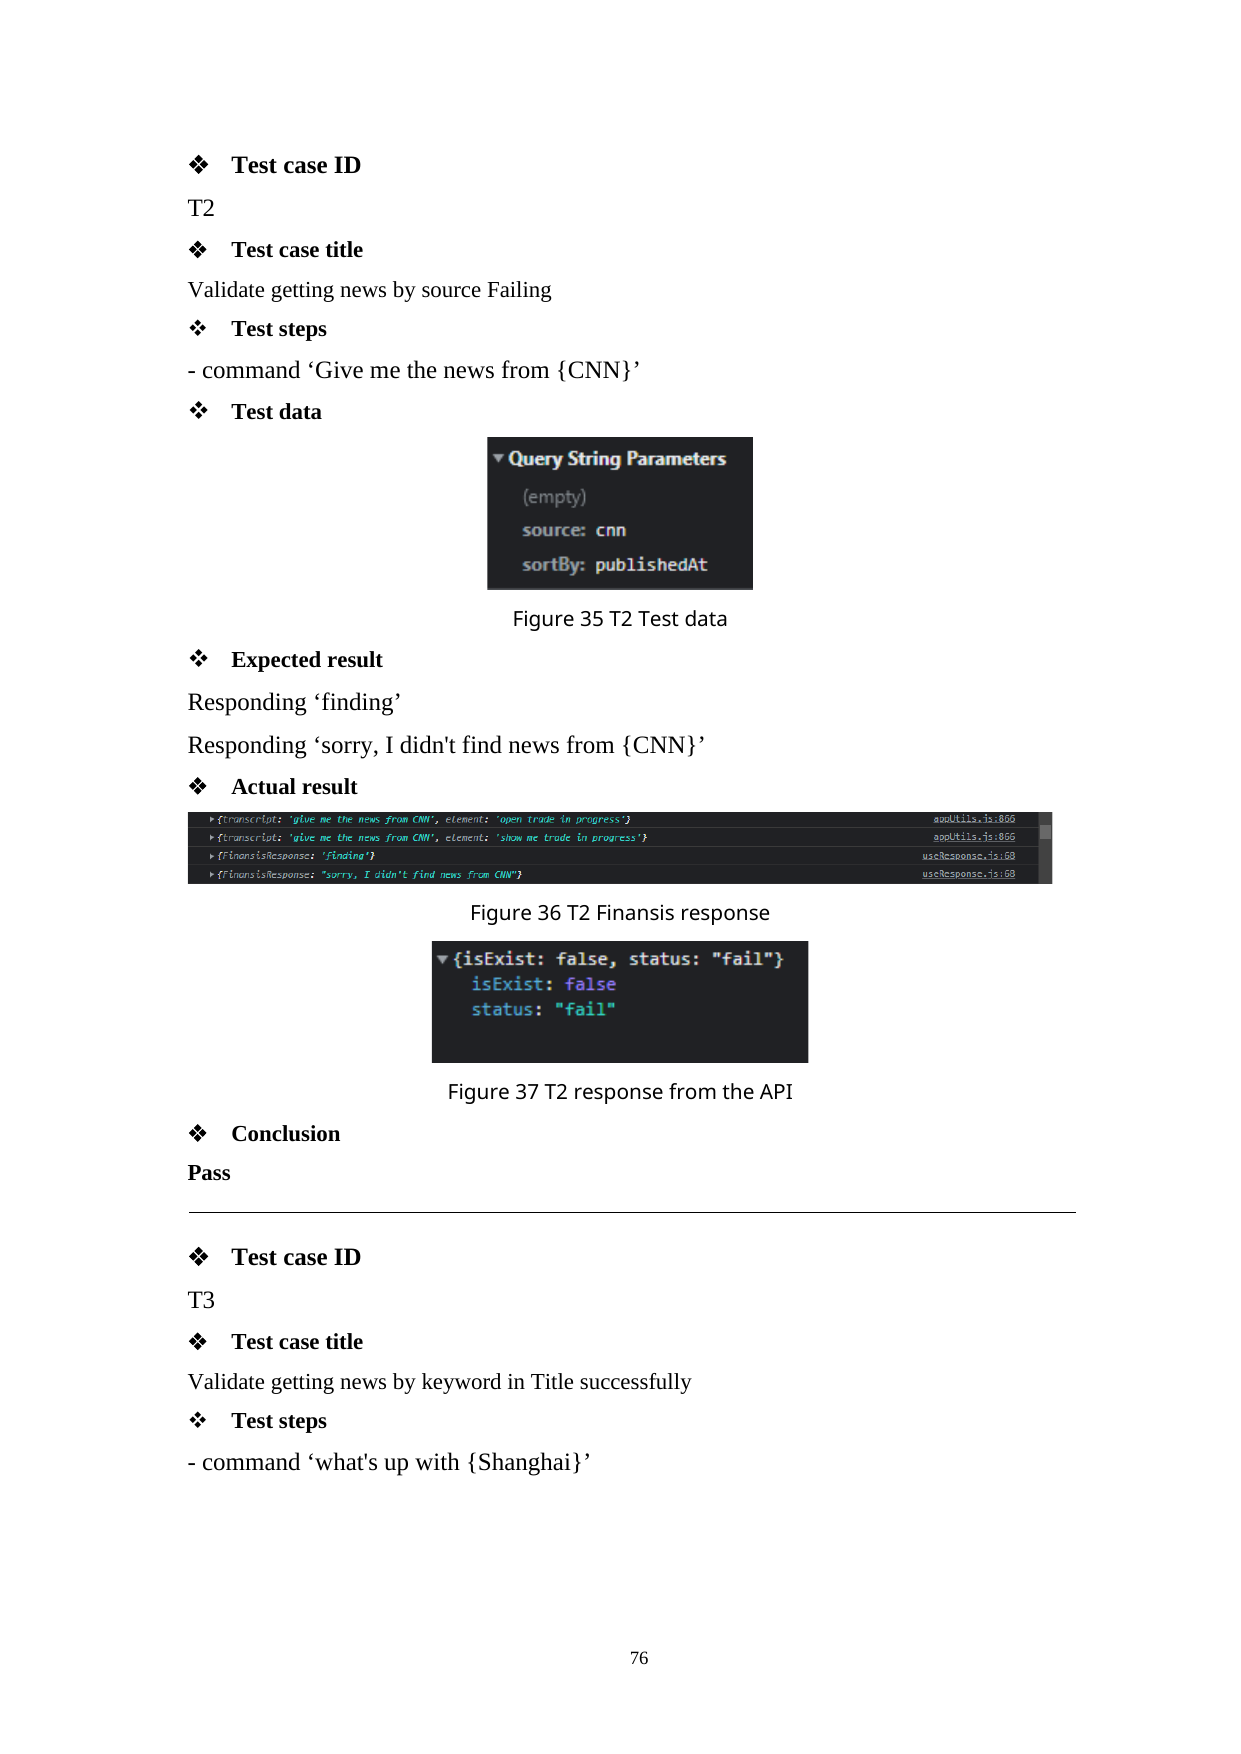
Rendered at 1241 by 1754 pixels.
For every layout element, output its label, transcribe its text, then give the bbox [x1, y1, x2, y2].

text - command ‘what's up with {Shanghai}’ [187, 1447, 1053, 1475]
list Test case title [187, 236, 1053, 263]
text - command ‘Give me the news from {CNN}’ [187, 355, 1053, 383]
list Actual result [187, 773, 1053, 799]
list Test case ID [187, 150, 1053, 179]
text Responding ‘sorry, I didn't find news from {CNN}’ [187, 730, 1053, 758]
list Test steps [187, 315, 1053, 342]
picture [487, 437, 753, 590]
text Responding ‘finding’ [187, 687, 1053, 715]
list Test data [187, 398, 1053, 424]
picture [431, 941, 809, 1063]
list Test case title [187, 1328, 1053, 1354]
list Pass [187, 1159, 1053, 1186]
list Validate getting news by source Failing [187, 276, 1053, 302]
list Conclusion [187, 1120, 1053, 1146]
text T3 [187, 1285, 1053, 1314]
list Validate getting news by keyword in Title successfully [187, 1368, 1053, 1394]
list Test steps [187, 1407, 1053, 1433]
list Figure 37 T2 response from the API [187, 1077, 1053, 1106]
list Expected result [187, 646, 1053, 673]
list Test case ID [187, 1242, 1053, 1271]
picture [187, 812, 1053, 884]
list Figure 36 T2 Finansis response [187, 898, 1053, 927]
text Figure 35 T2 Test data [187, 604, 1053, 632]
text T2 [187, 193, 1053, 222]
